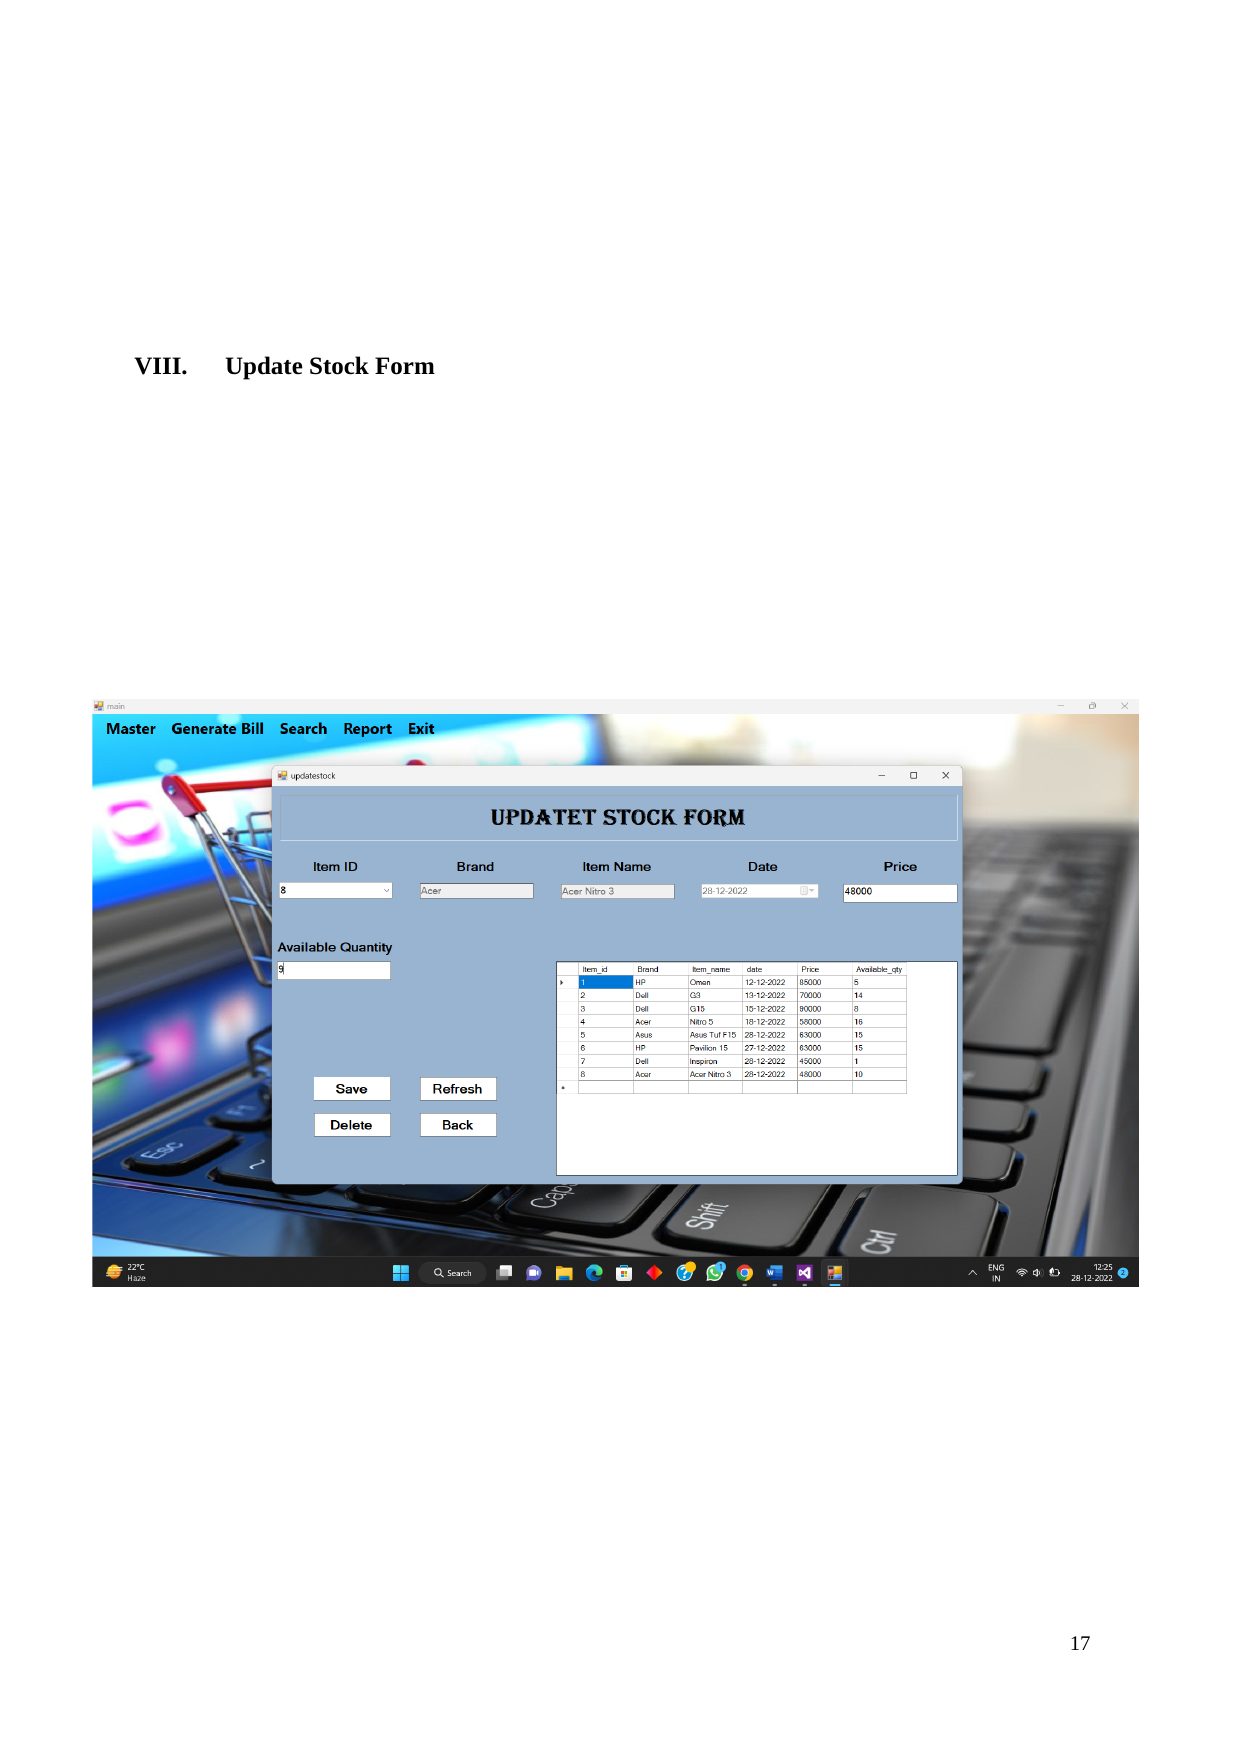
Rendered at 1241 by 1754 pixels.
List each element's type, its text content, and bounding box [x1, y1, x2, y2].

picture [92, 699, 1139, 1286]
list Update Stock Form [187, 351, 1090, 380]
